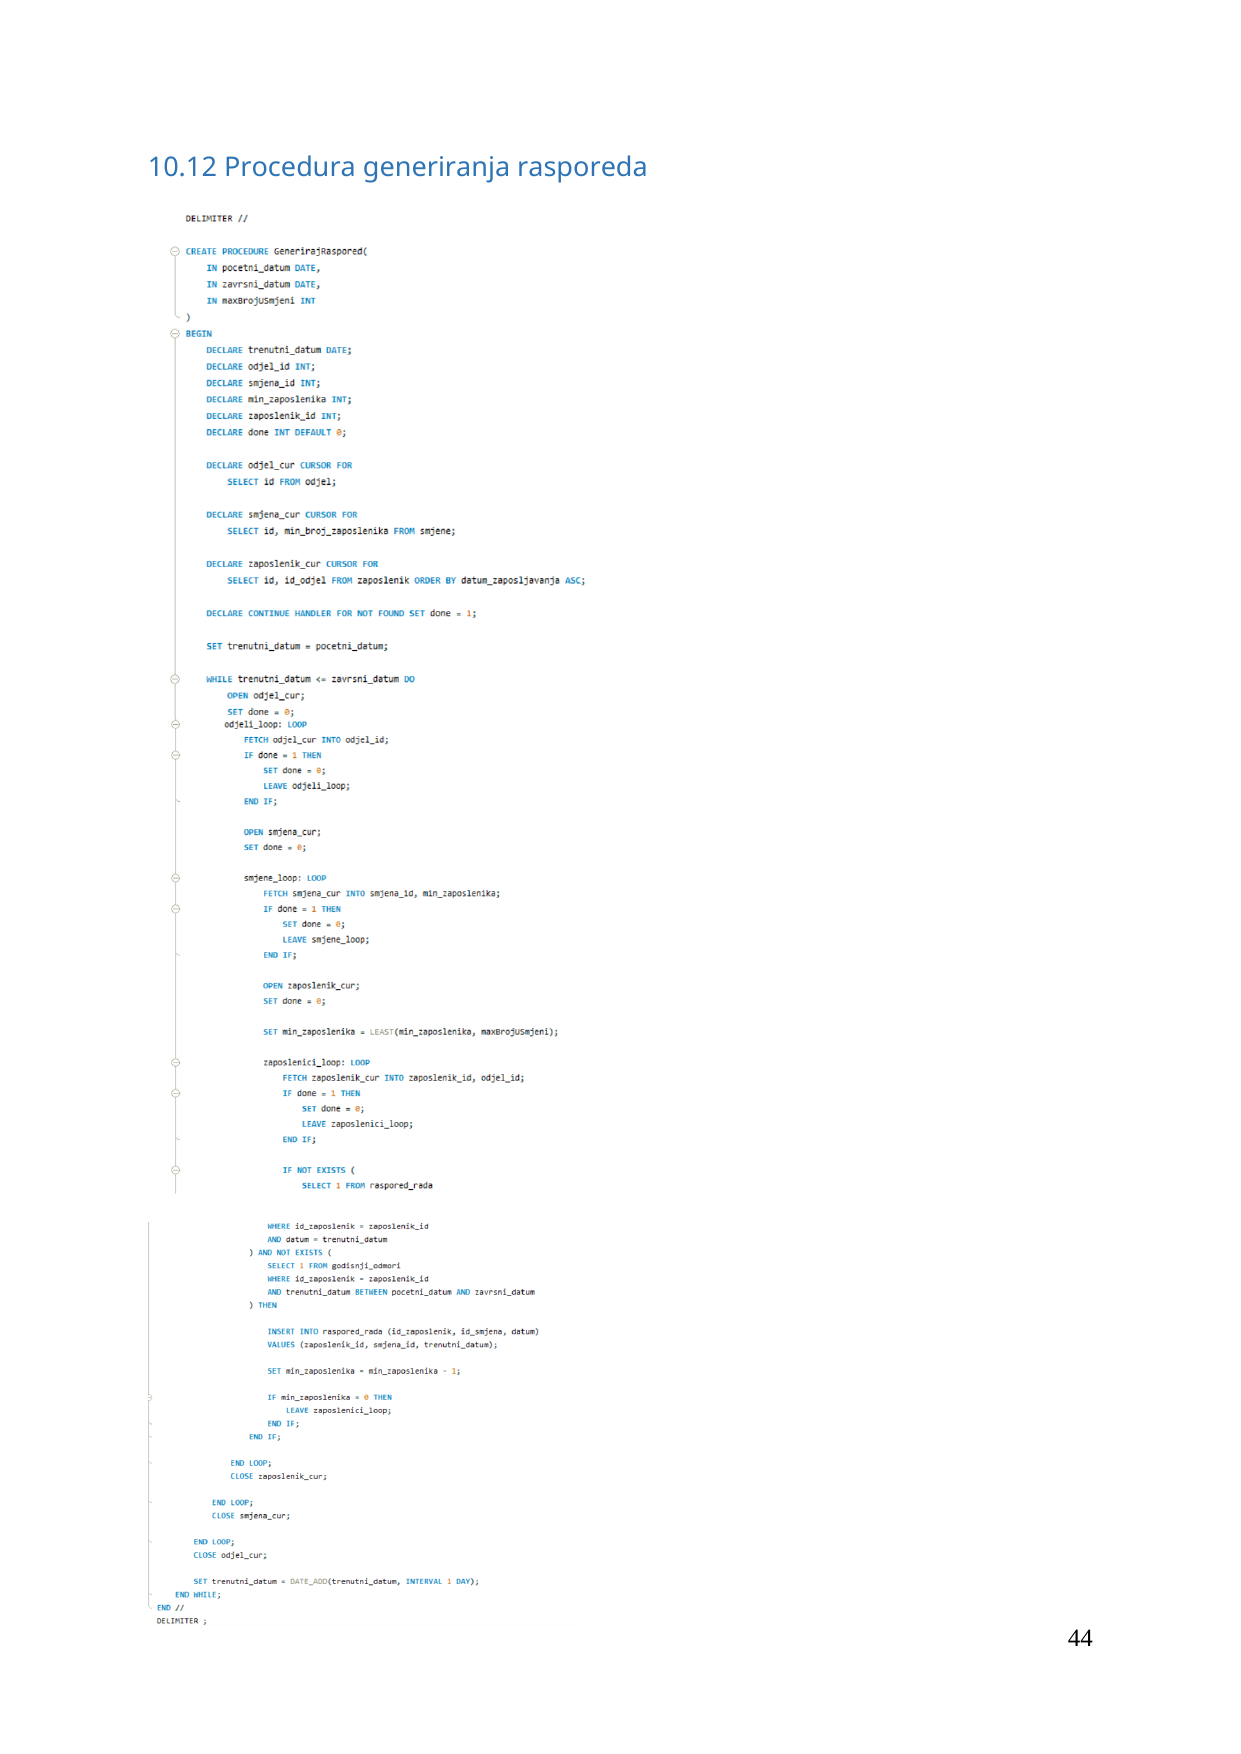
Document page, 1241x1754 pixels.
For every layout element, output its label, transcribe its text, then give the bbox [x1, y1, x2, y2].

subtitle 10.12 Procedura generiranja rasporeda [148, 148, 1093, 184]
